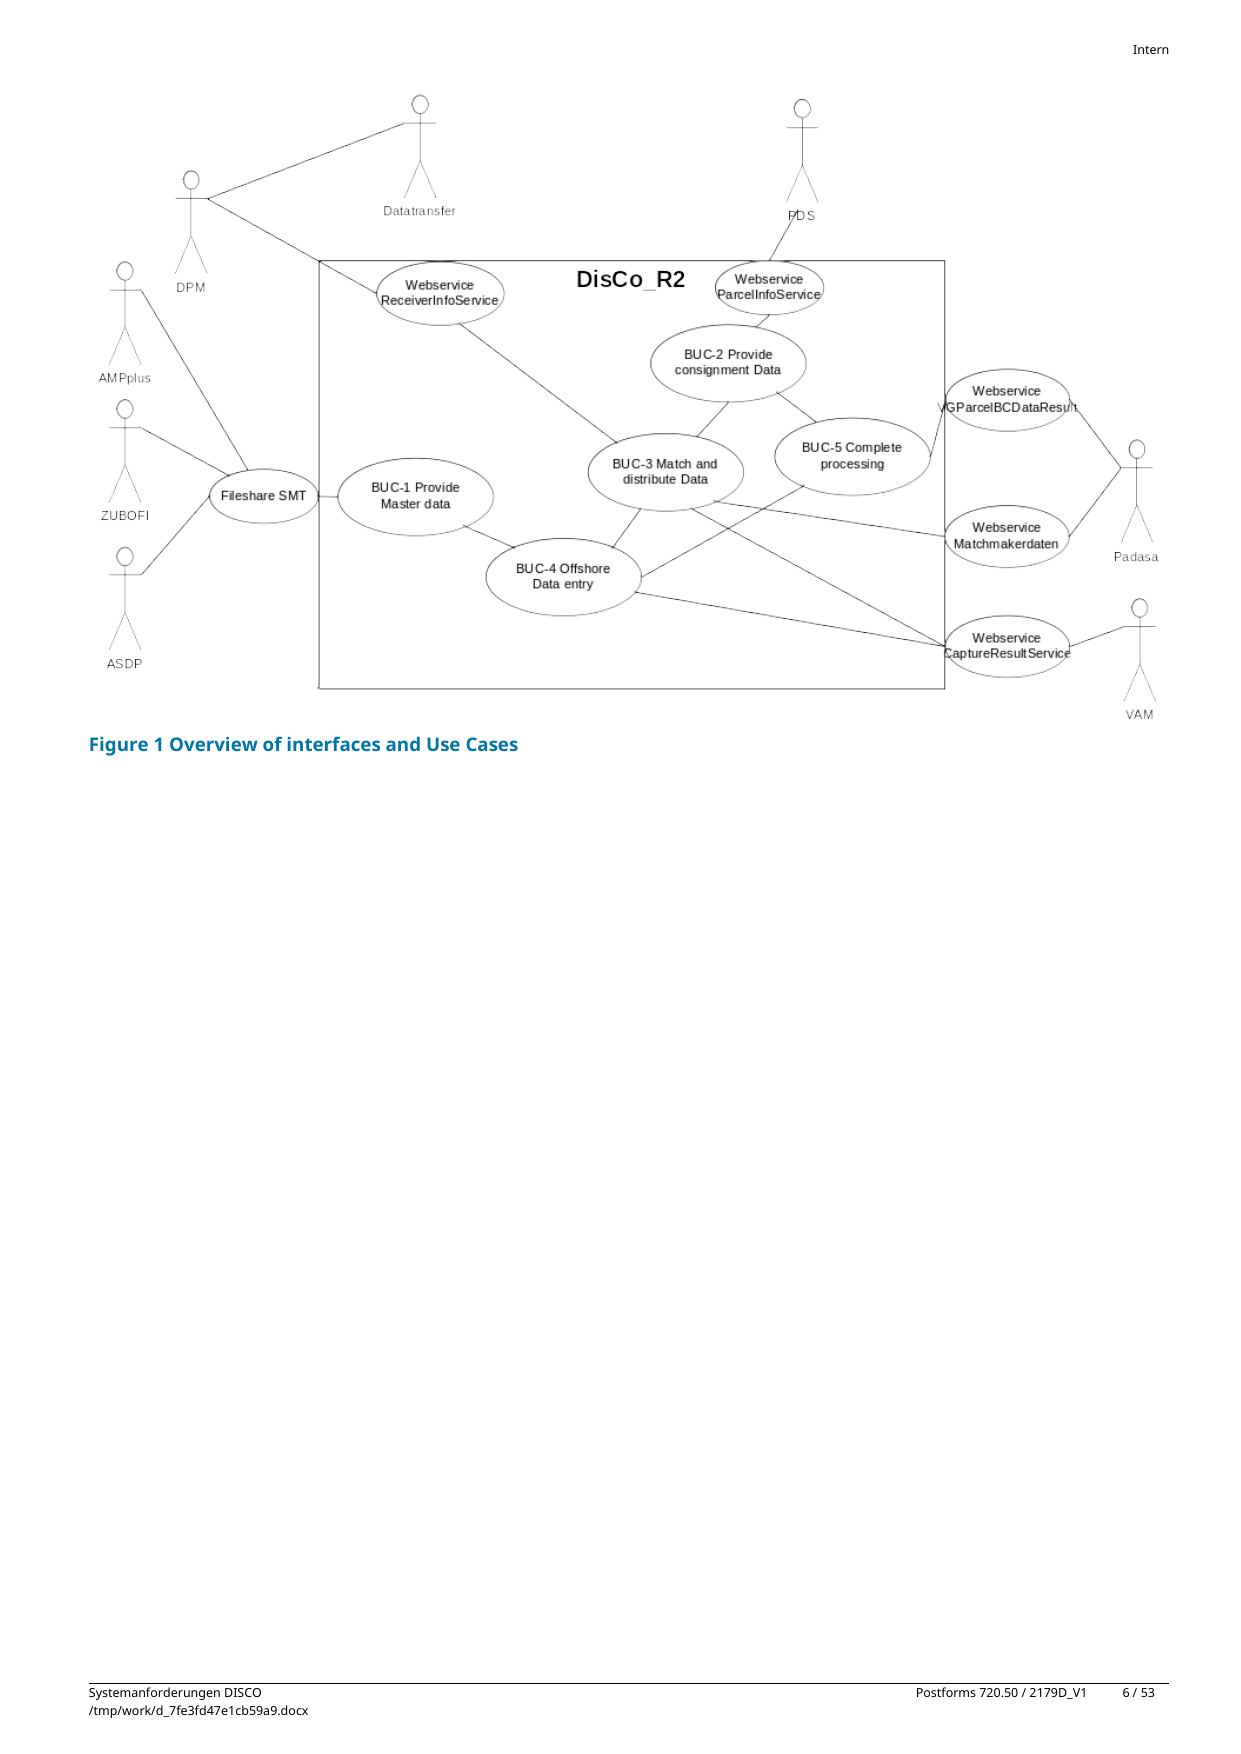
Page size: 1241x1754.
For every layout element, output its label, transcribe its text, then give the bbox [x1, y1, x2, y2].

text Figure 1 Overview of interfaces and Use Cases [89, 732, 1169, 757]
